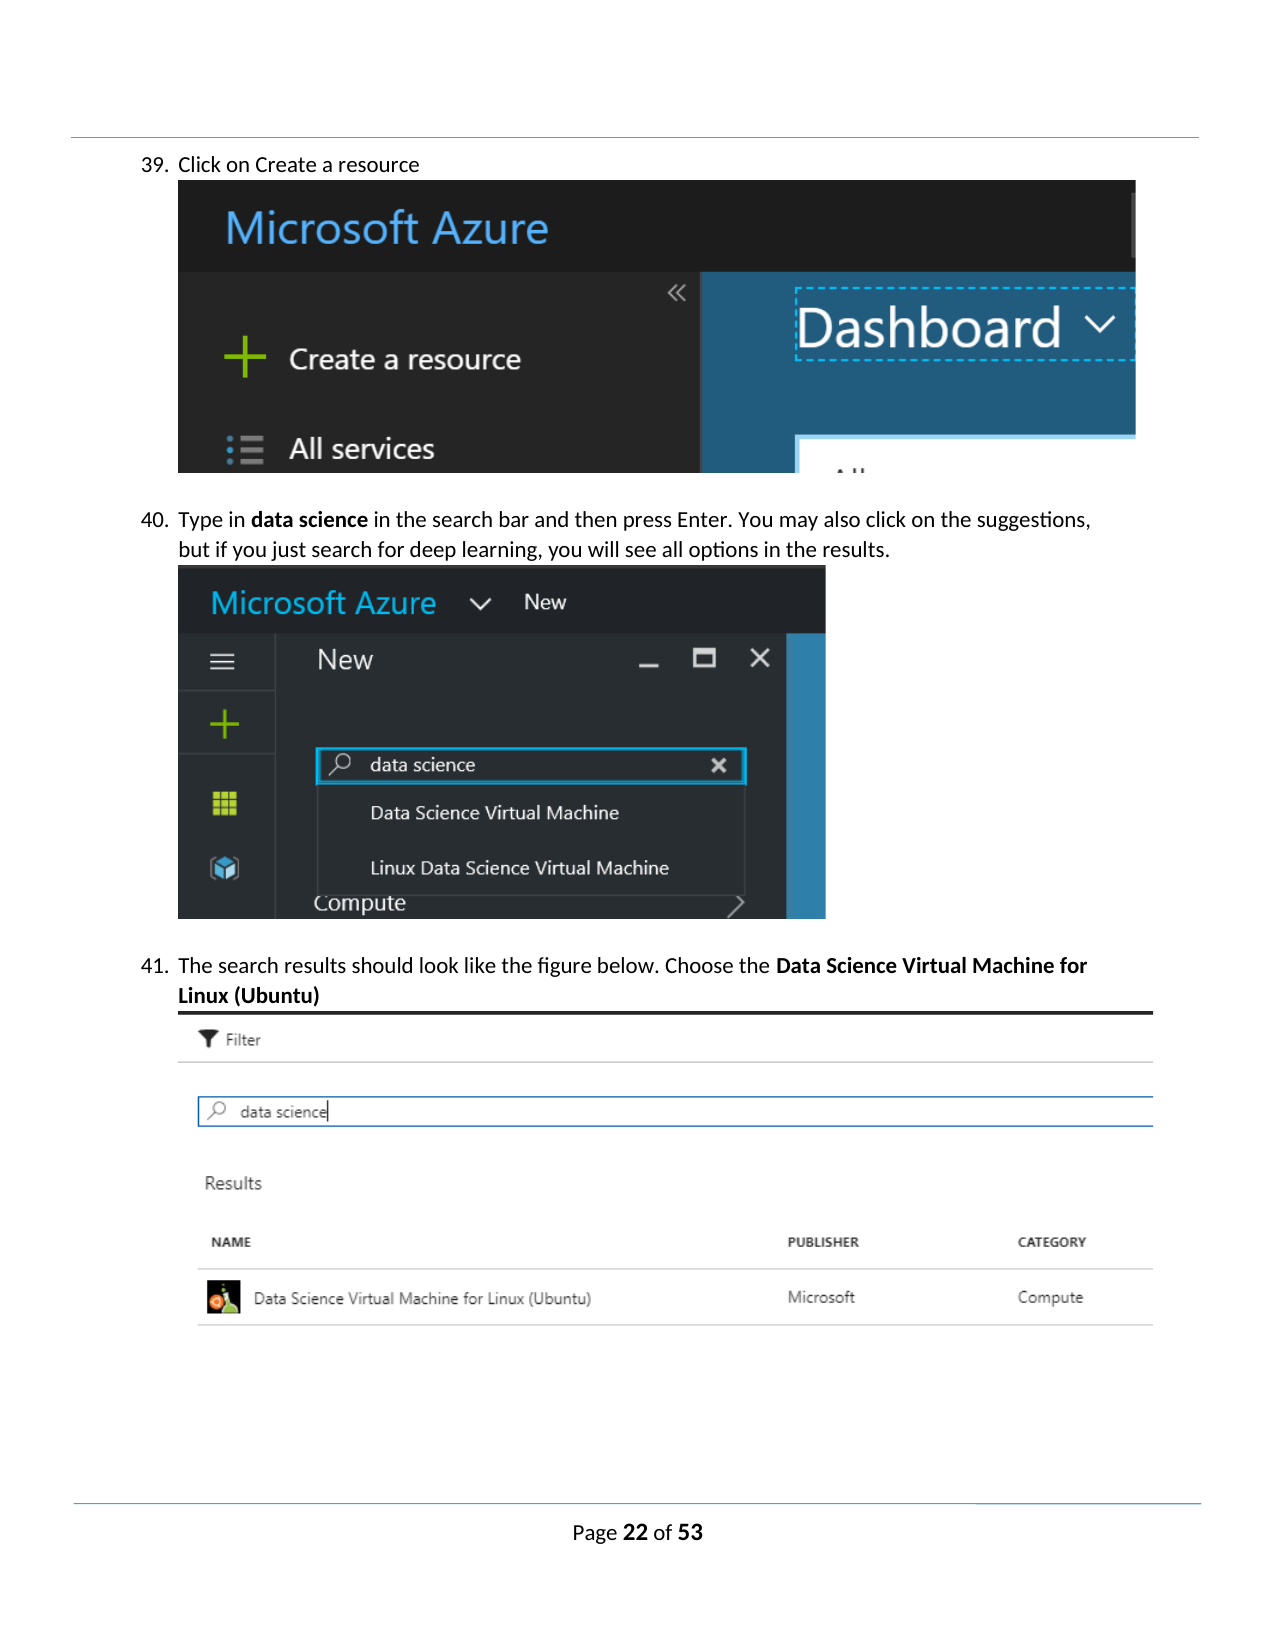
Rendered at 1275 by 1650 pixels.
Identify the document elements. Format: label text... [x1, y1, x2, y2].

picture [178, 180, 1136, 473]
picture [178, 1011, 1154, 1327]
picture [178, 565, 826, 919]
